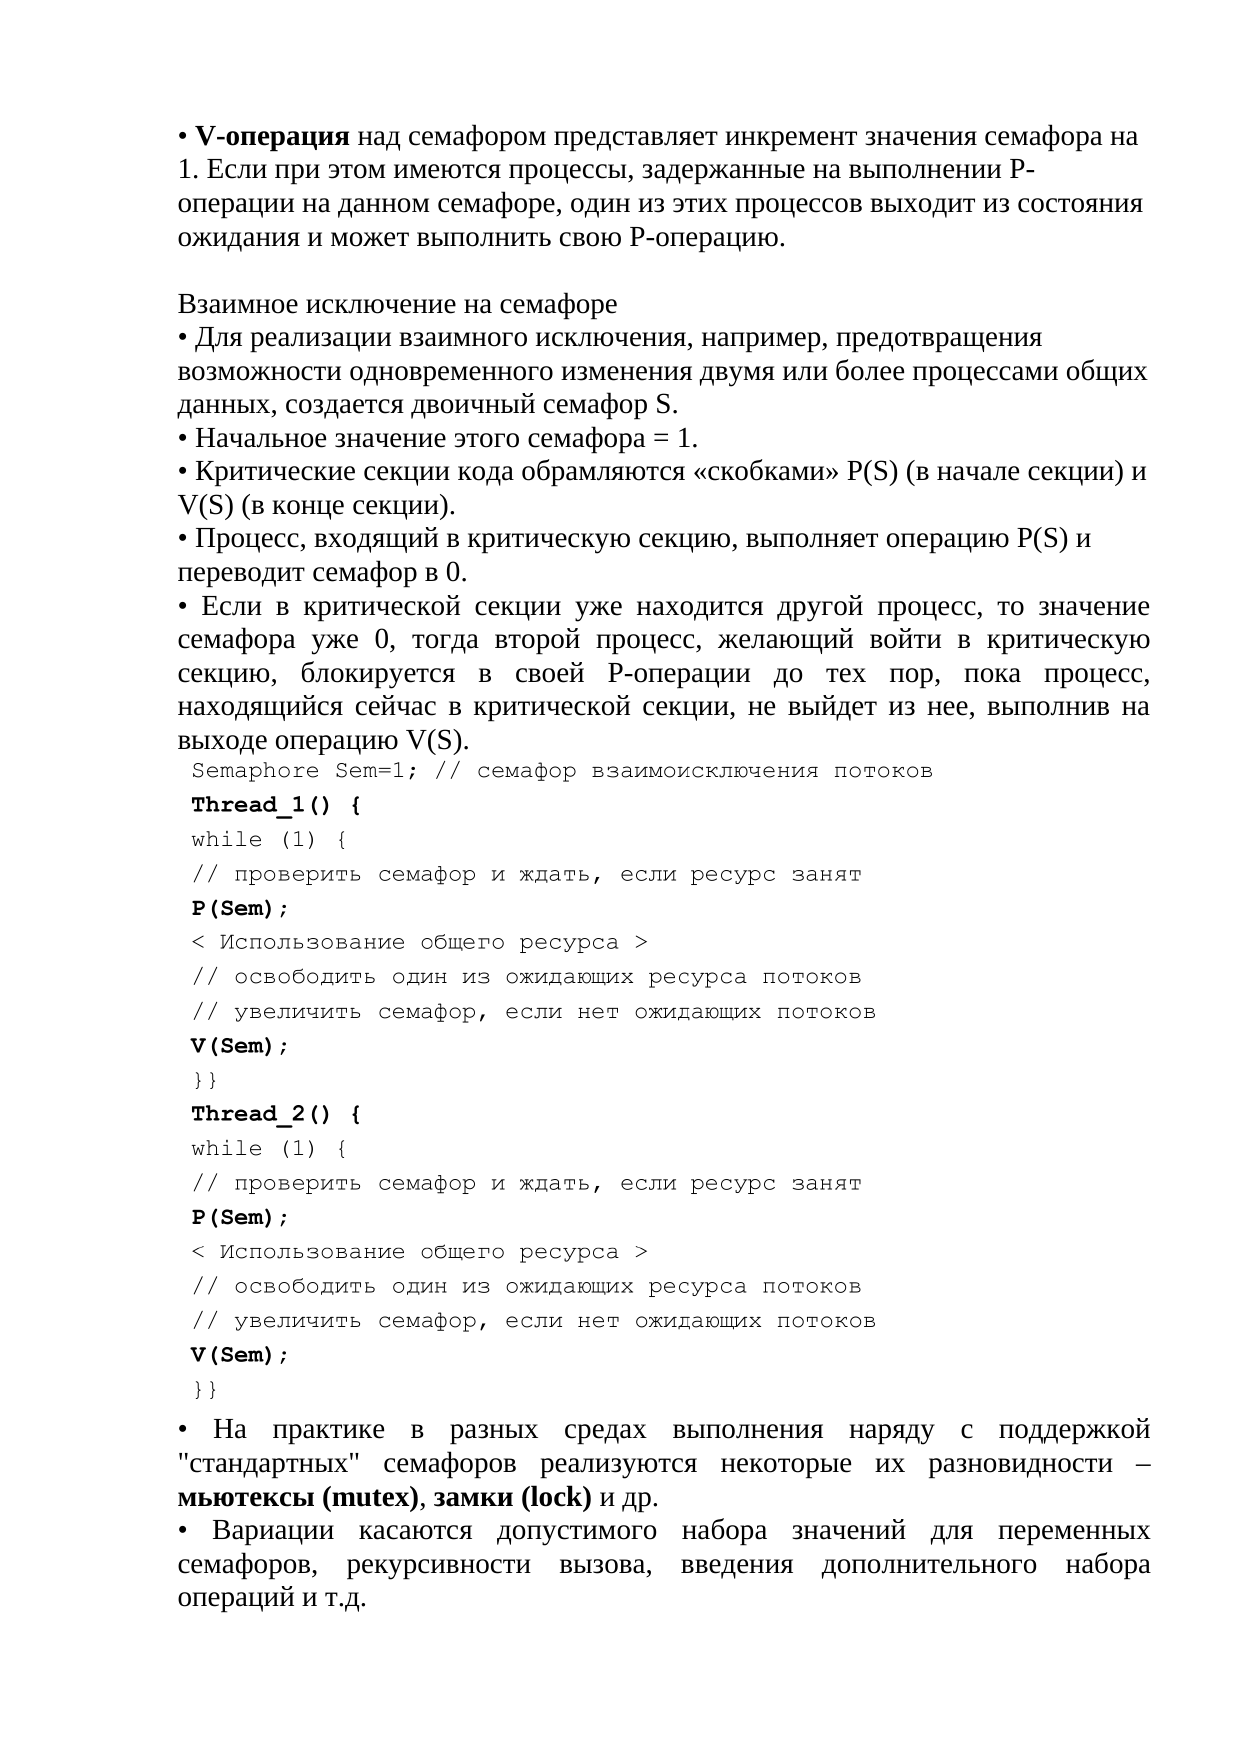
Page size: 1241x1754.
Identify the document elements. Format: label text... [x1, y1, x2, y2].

text • Начальное значение этого семафора = 1. [177, 420, 1152, 453]
text • На практике в разных средах выполнения наряду с поддержкой "стандартных" семафоров реализуются некоторые их разновидности – мьютексы (mutex), замки (lock) и др. [177, 1412, 1152, 1512]
picture [177, 755, 943, 1412]
text Взаимное исключение на семафоре [177, 286, 1152, 319]
text • Если в критической секции уже находится другой процесс, то значение семафора уже 0, тогда второй процесс, желающий войти в критическую секцию, блокируется в своей P-операции до тех пор, пока процесс, находящийся сейчас в критической секции, не выйдет из нее, выполнив на выходе операцию V(S). [177, 588, 1152, 755]
text • Критические секции кода обрамляются «скобками» P(S) (в начале секции) и V(S) (в конце секции). [177, 453, 1152, 521]
text • Вариации касаются допустимого набора значений для переменных семафоров, рекурсивности вызова, введения дополнительного набора операций и т.д. [177, 1512, 1152, 1613]
text • Процесс, входящий в критическую секцию, выполняет операцию P(S) и переводит семафор в 0. [177, 521, 1152, 588]
text • V-операция над семафором представляет инкремент значения семафора на 1. Если при этом имеются процессы, задержанные на выполнении P-операции на данном семафоре, один из этих процессов выходит из состояния ожидания и может выполнить свою P-операцию. [177, 118, 1152, 252]
text • Для реализации взаимного исключения, например, предотвращения возможности одновременного изменения двумя или более процессами общих данных, создается двоичный семафор S. [177, 319, 1152, 420]
